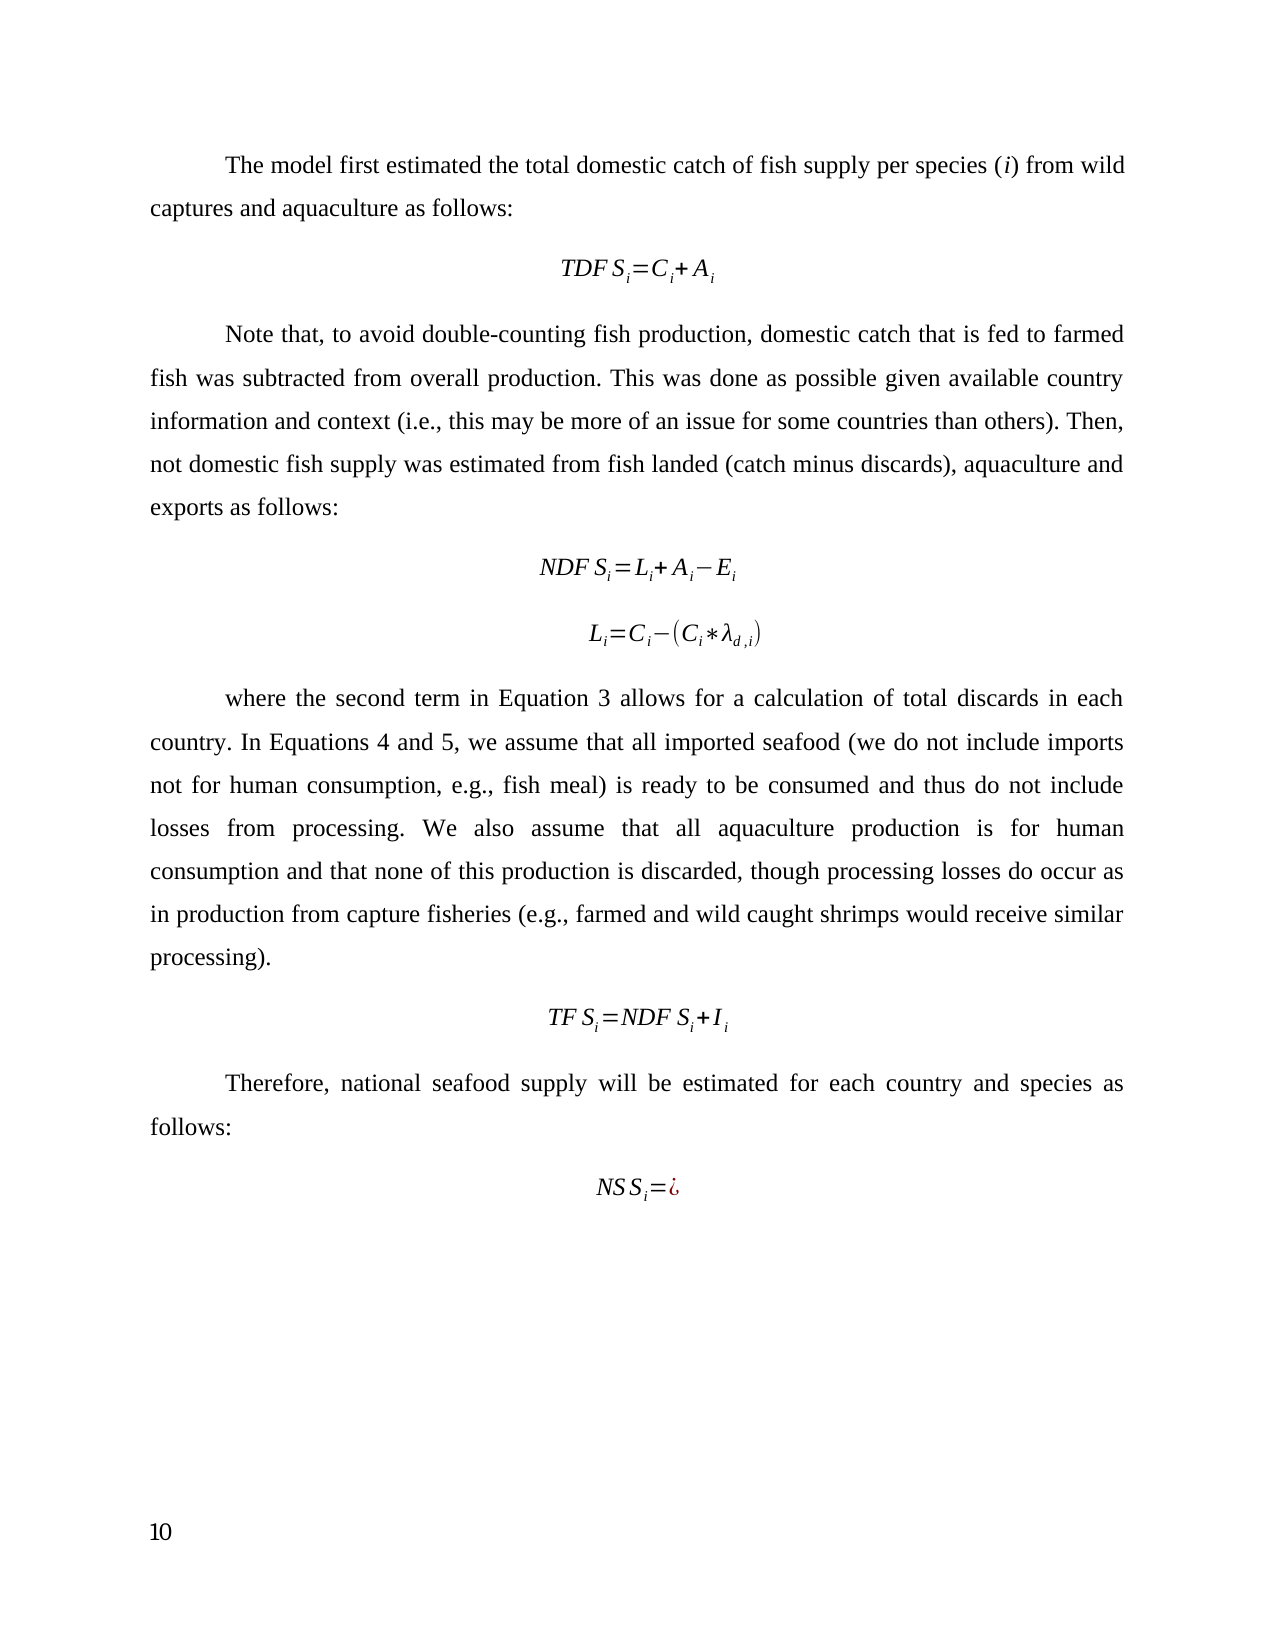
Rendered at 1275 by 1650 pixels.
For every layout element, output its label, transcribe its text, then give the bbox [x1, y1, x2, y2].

text Therefore, national seafood supply will be estimated for each country and species as follows: [150, 1068, 1125, 1140]
text Note that, to avoid double-counting fish production, domestic catch that is fed to farmed fish was subtracted from overall production. This was done as possible given available country information and context (i.e., this may be more of an issue for some countries than others). Then, not domestic fish supply was estimated from fish landed (catch minus discards), aquaculture and exports as follows: [150, 319, 1125, 521]
text where the second term in Equation 3 allows for a calculation of total discards in each country. In Equations 4 and 5, we assume that all imported seafood (we do not include imports not for human consumption, e.g., fish meal) is ready to be consumed and thus do not include losses from processing. We also assume that all aquaculture production is for human consumption and that none of this production is discarded, though processing losses do occur as in production from capture fisheries (e.g., farmed and wild caught shrimps would receive similar processing). [150, 683, 1125, 971]
text The model first estimated the total domestic catch of fish supply per species (i) from wild captures and aquaculture as follows: [150, 150, 1125, 222]
